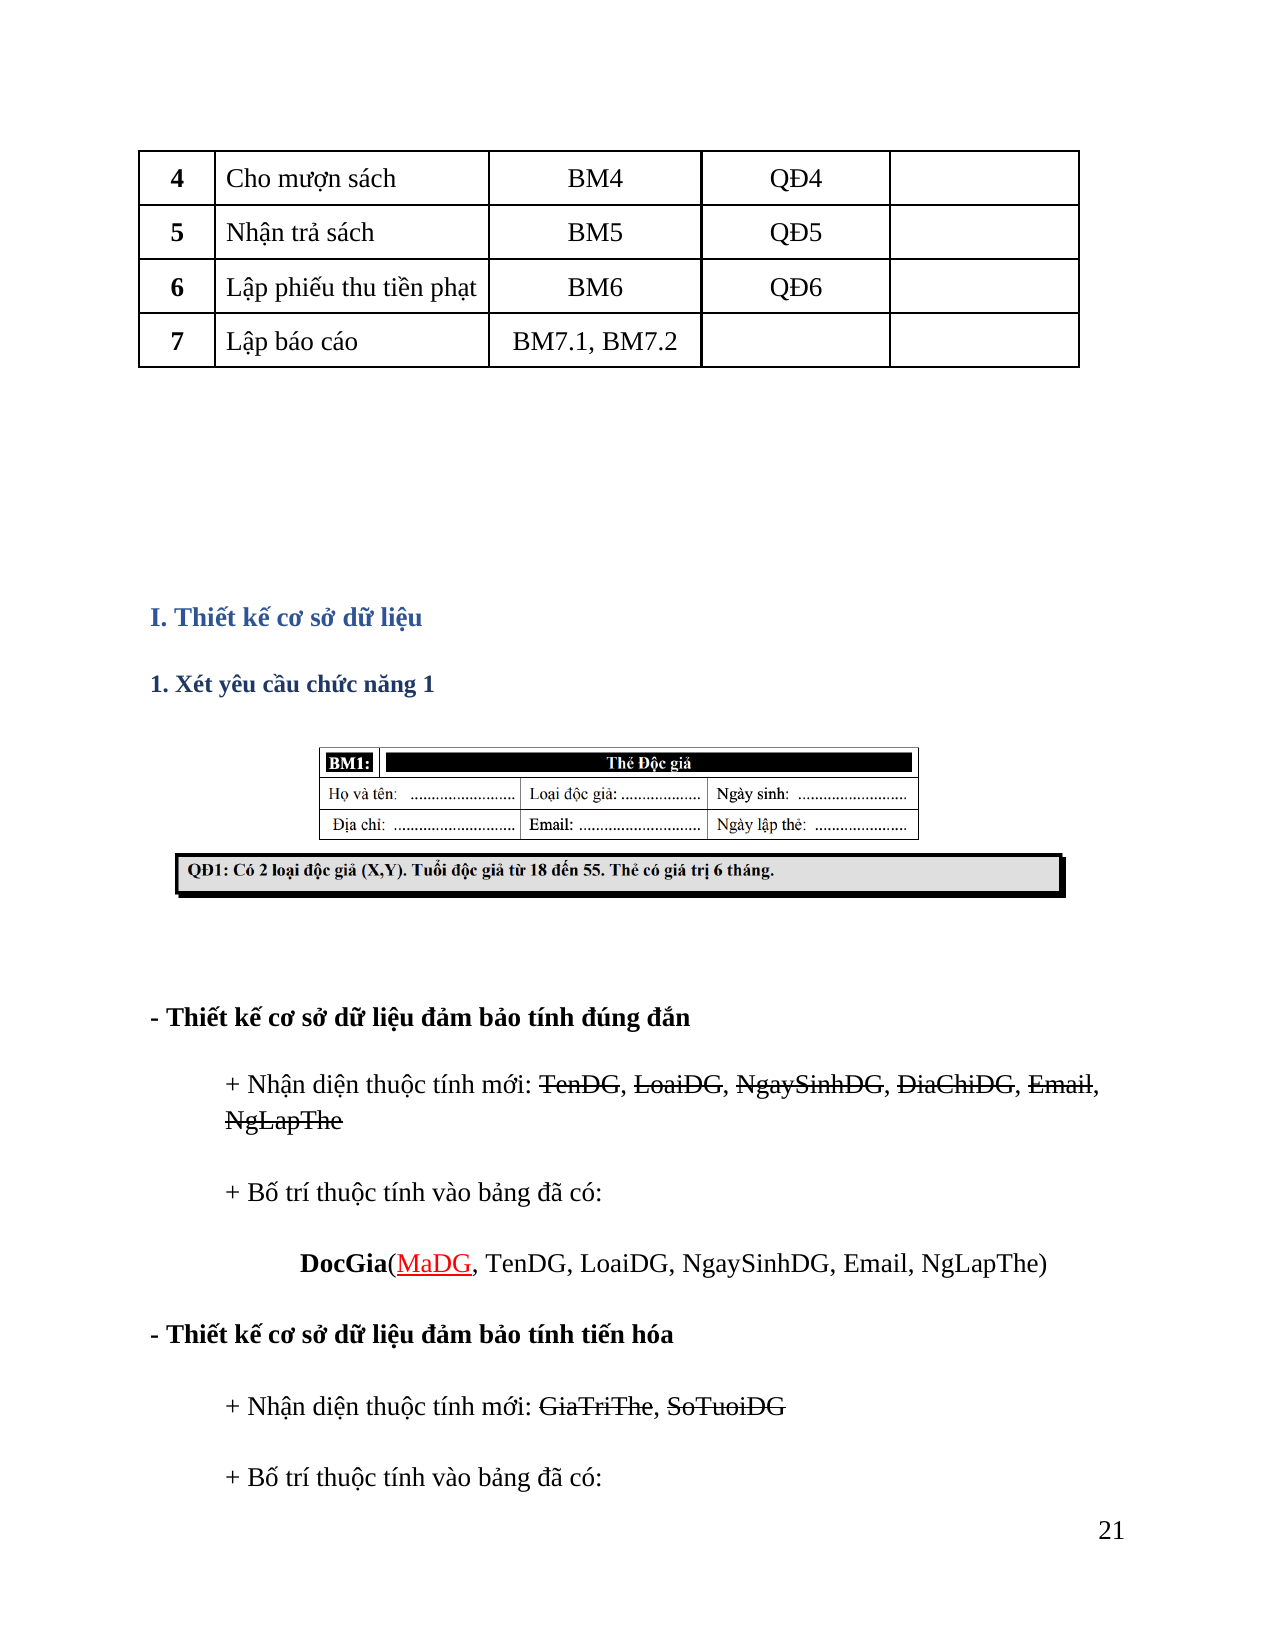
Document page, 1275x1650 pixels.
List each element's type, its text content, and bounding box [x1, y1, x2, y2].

table_cell 4 [140, 152, 214, 204]
table_cell [703, 314, 889, 366]
table_cell 7 [140, 314, 214, 366]
text - Thiết kế cơ sở dữ liệu đảm bảo tính đúng đắn [150, 1002, 1125, 1033]
text + Bố trí thuộc tính vào bảng đã có: [150, 1461, 1125, 1493]
subtitle I. Thiết kế cơ sở dữ liệu [150, 601, 1125, 632]
table_cell [891, 260, 1078, 312]
table_cell Lập báo cáo [216, 314, 488, 366]
table_cell [891, 206, 1078, 258]
table_cell 6 [140, 260, 214, 312]
table_cell QĐ4 [703, 152, 889, 204]
text + Nhận diện thuộc tính mới: TenDG, LoaiDG, NgaySinhDG, DiaChiDG, Email, NgLapThe [225, 1068, 1125, 1135]
table_cell 5 [140, 206, 214, 258]
subtitle 1. Xét yêu cầu chức năng 1 [150, 669, 1125, 698]
table_cell [891, 152, 1078, 204]
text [225, 1247, 1125, 1278]
table_cell QĐ6 [703, 260, 889, 312]
text - Thiết kế cơ sở dữ liệu đảm bảo tính tiến hóa [150, 1318, 1125, 1350]
text + Bố trí thuộc tính vào bảng đã có: [225, 1176, 1125, 1242]
table_cell [891, 314, 1078, 366]
table_cell BM6 [490, 260, 700, 312]
table_cell BM7.1, BM7.2 [490, 314, 700, 366]
table_cell QĐ5 [703, 206, 889, 258]
table_cell Nhận trả sách [216, 206, 488, 258]
text + Nhận diện thuộc tính mới: GiaTriThe, SoTuoiDG [150, 1390, 1125, 1421]
table_cell BM4 [490, 152, 700, 204]
table_cell BM5 [490, 206, 700, 258]
picture [150, 731, 1091, 913]
table_cell Lập phiếu thu tiền phạt [216, 260, 488, 312]
table_cell Cho mượn sách [216, 152, 488, 204]
